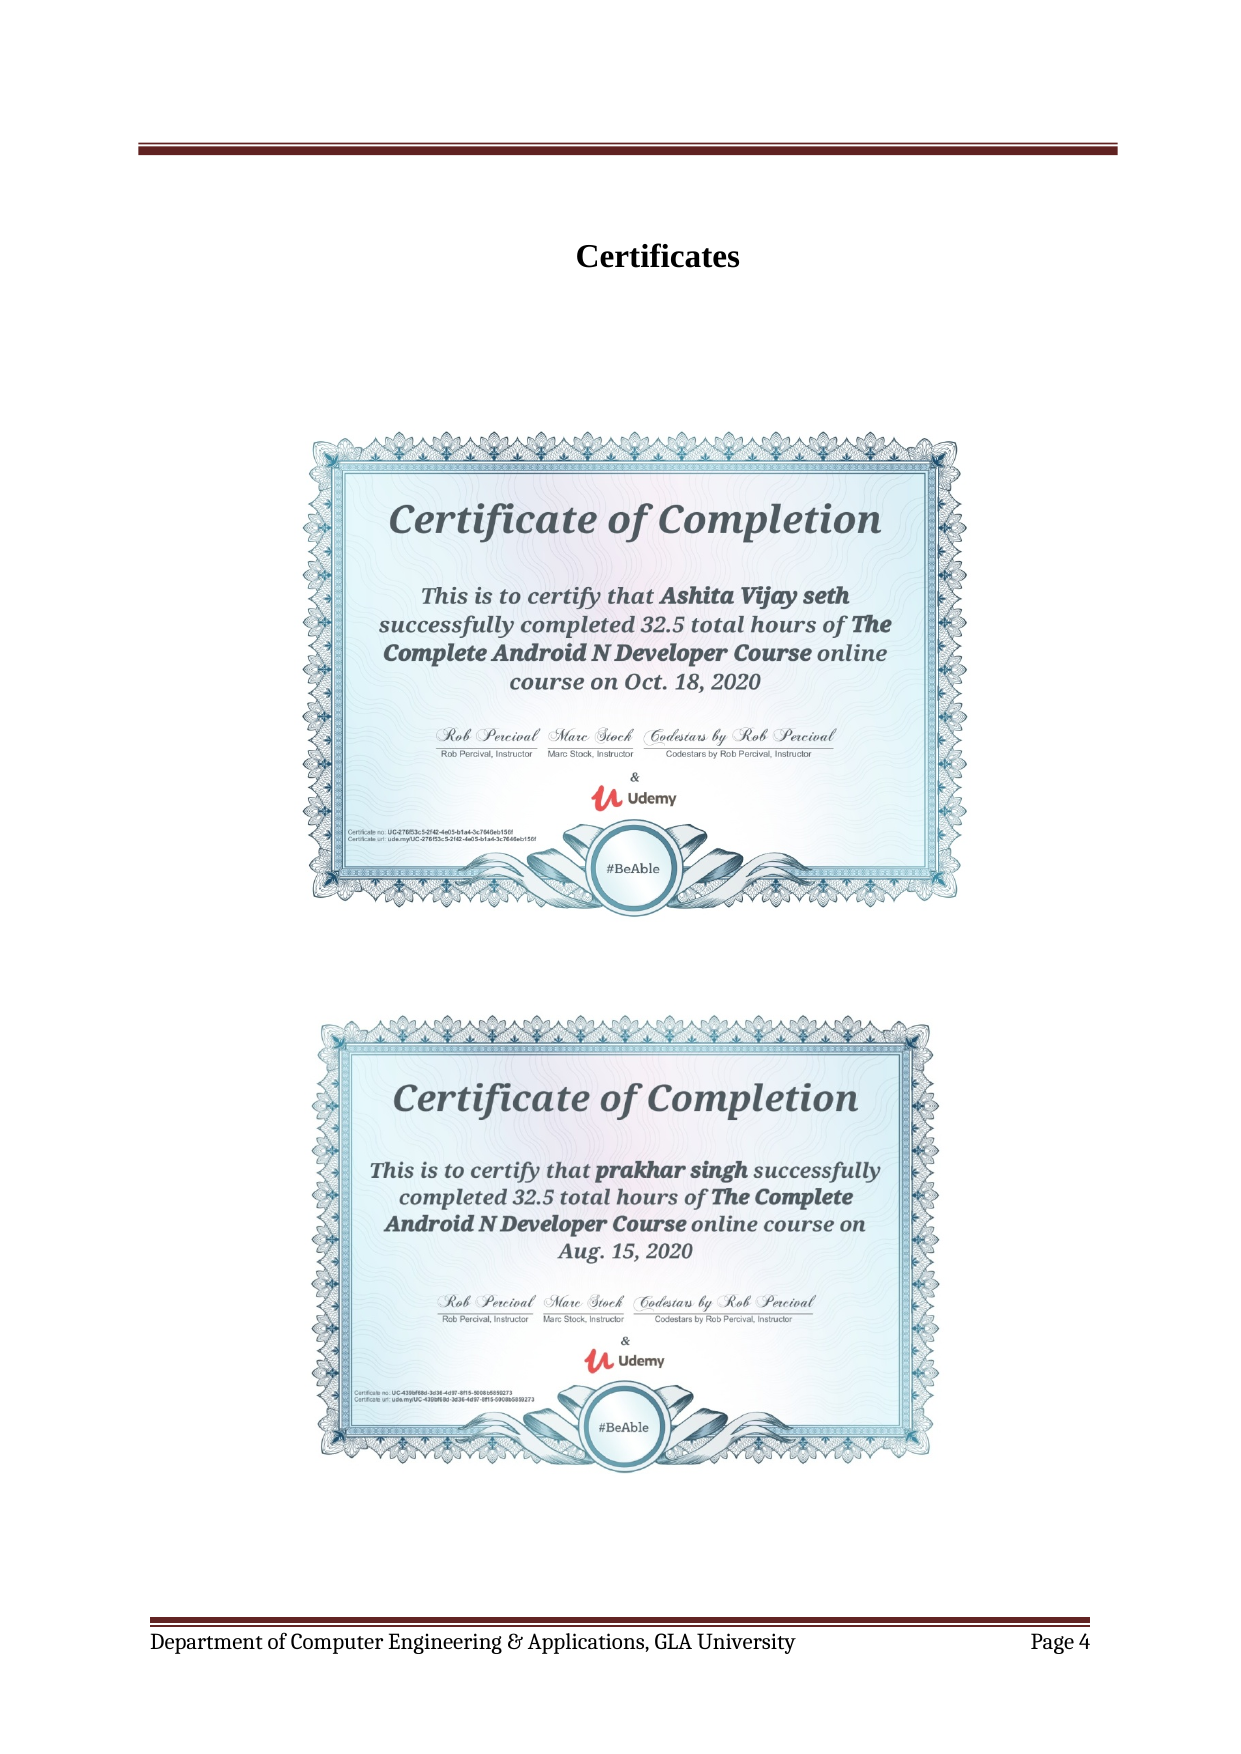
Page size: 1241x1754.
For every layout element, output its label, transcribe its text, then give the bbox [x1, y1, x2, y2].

text Certificates [225, 236, 1090, 274]
picture [283, 408, 986, 931]
picture [293, 993, 957, 1486]
